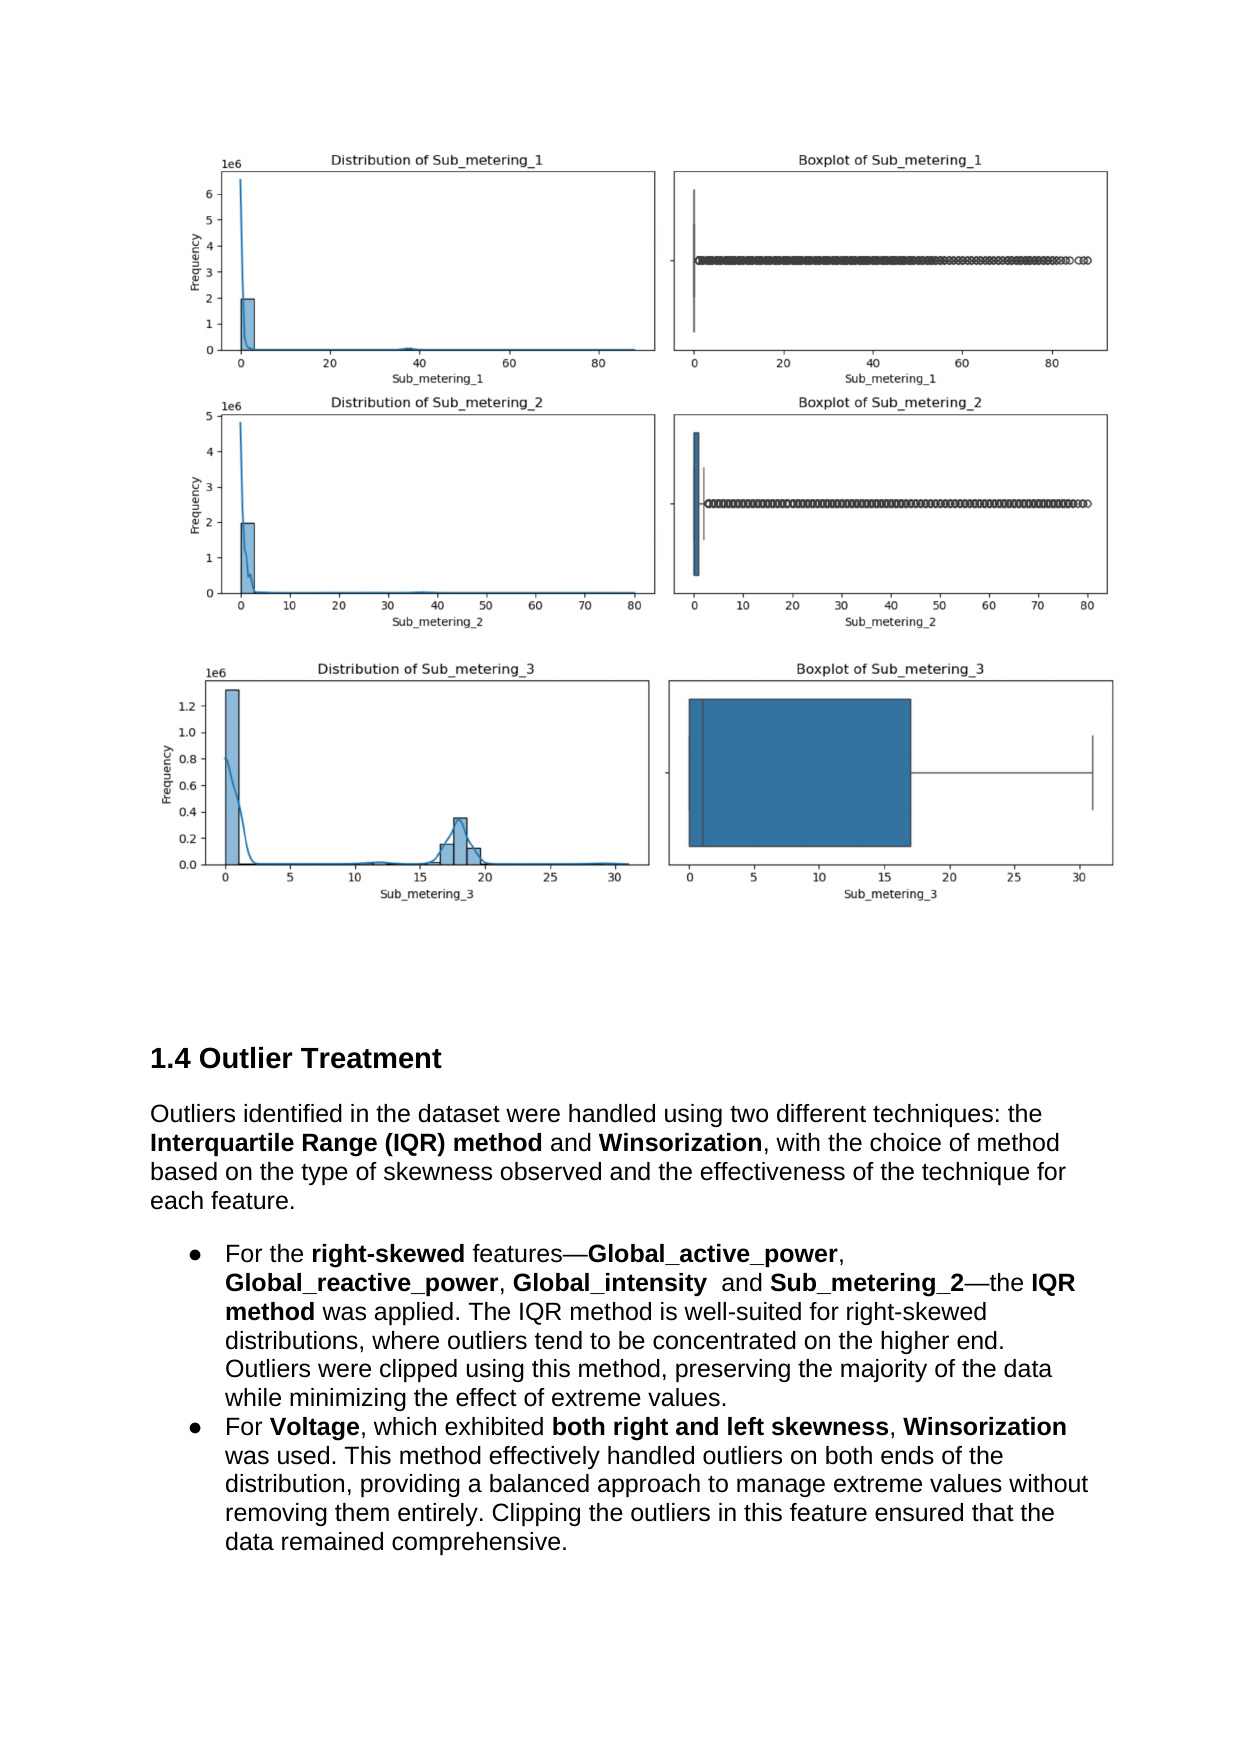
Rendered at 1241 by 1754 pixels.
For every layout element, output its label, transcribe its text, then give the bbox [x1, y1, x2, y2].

picture [150, 150, 1114, 635]
list For the right-skewed features—Global_active_power, Global_reactive_power, Global_intensity and Sub_metering_2—the IQR method was applied. The IQR method is well-suited for right-skewed distributions, where outliers tend to be concentrated on the higher end. Outliers were clipped using this method, preserving the majority of the data while minimizing the effect of extreme values. [187, 1239, 1090, 1412]
list For Voltage, which exhibited both right and left skewness, Winsorization was used. This method effectively handled outliers on both ends of the distribution, providing a balanced approach to manage extreme values without removing them entirely. Clipping the outliers in this feature ensured that the data remained comprehensive. [187, 1412, 1090, 1556]
text 1.4 Outlier Treatment [150, 1041, 1090, 1074]
text Outliers identified in the dataset were handled using two different techniques: the Interquartile Range (IQR) method and Winsorization, with the choice of method based on the type of skewness observed and the effectiveness of the technique for each feature. [150, 1099, 1090, 1214]
picture [150, 659, 1123, 909]
